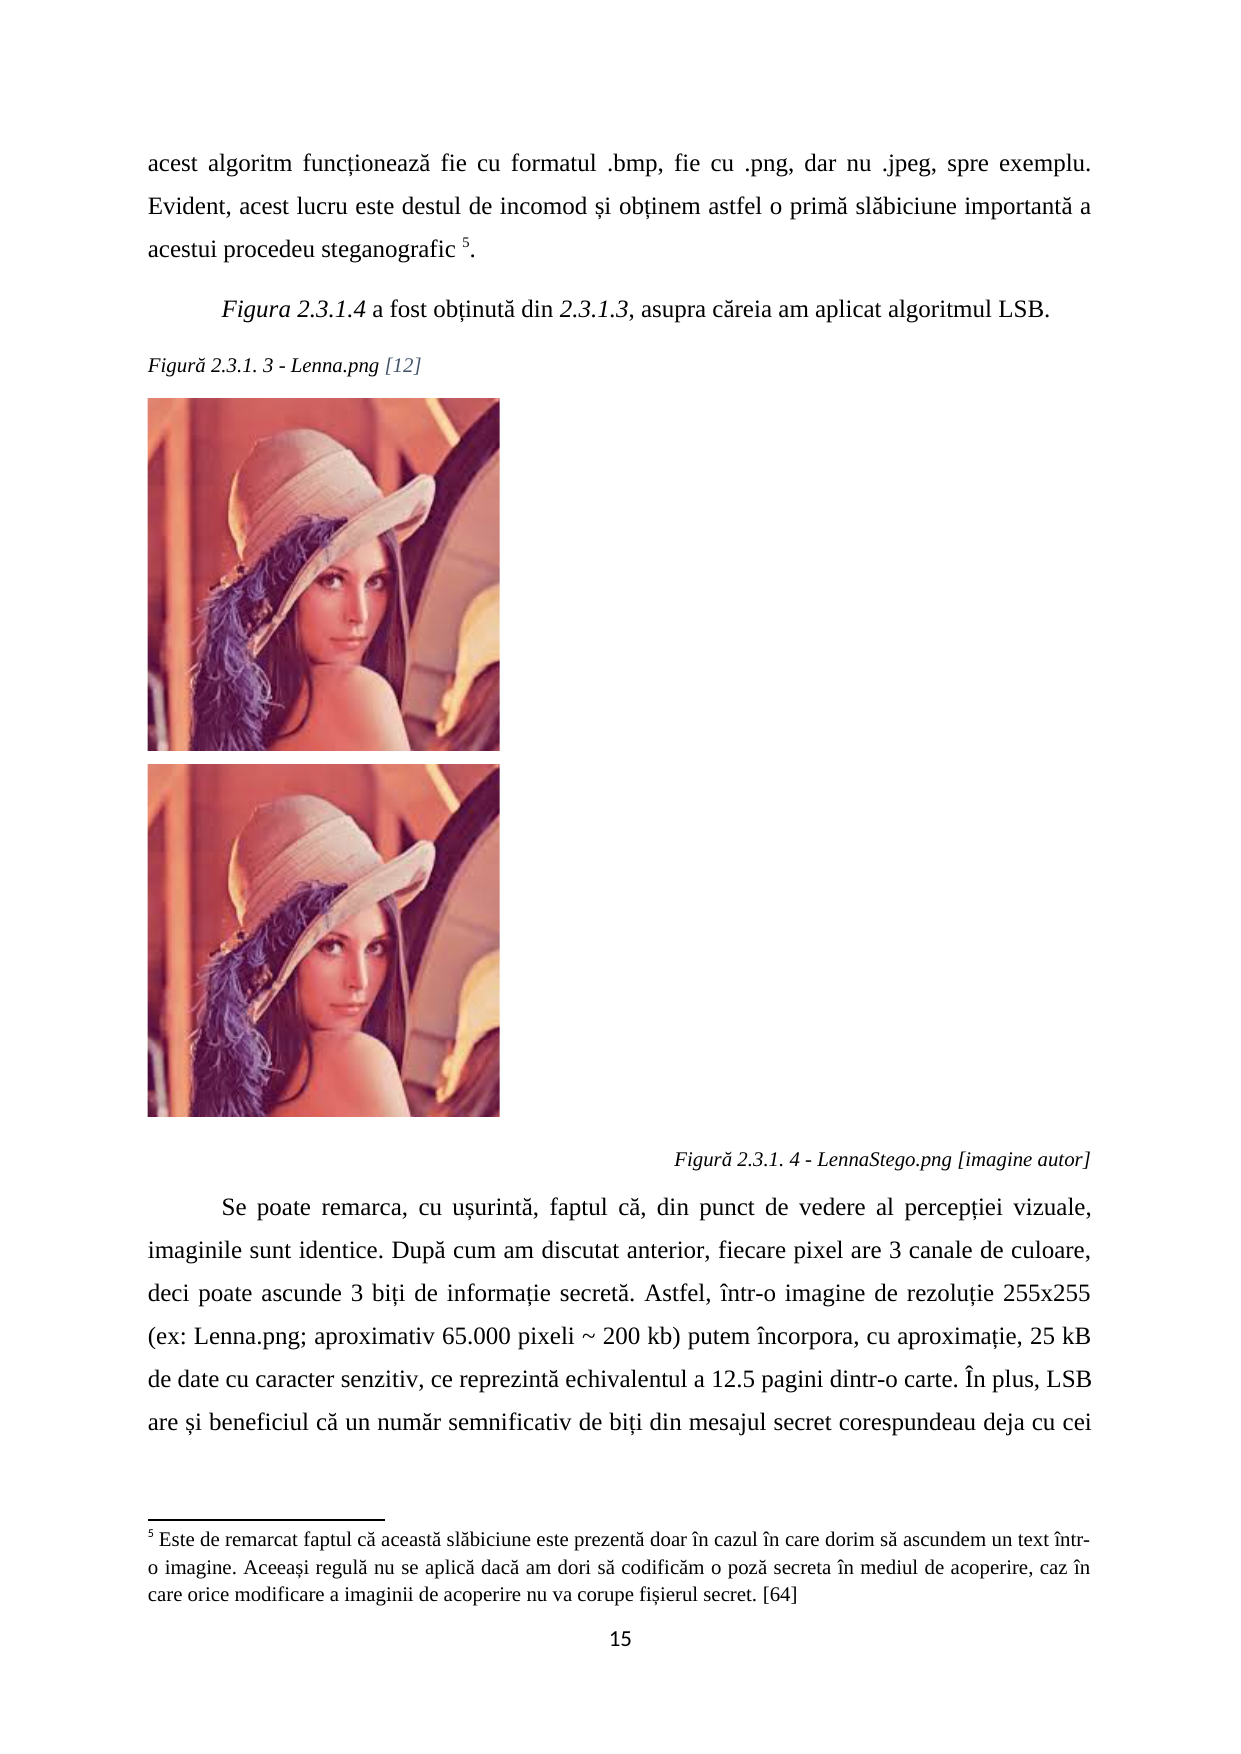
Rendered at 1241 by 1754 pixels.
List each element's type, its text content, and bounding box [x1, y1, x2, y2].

picture [147, 398, 500, 751]
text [148, 148, 1093, 263]
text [148, 1192, 1093, 1436]
picture [147, 764, 500, 1117]
text Figură 2.3.1. 3 - Lenna.png [148, 353, 1093, 377]
text Figura 2.3.1.4 a fost obținută din 2.3.1.3, asupra căreia am aplicat algoritmul LSB. [148, 294, 1093, 322]
text Figură 2.3.1. 4 - LennaStego.png [imagine autor] [148, 1147, 1093, 1171]
